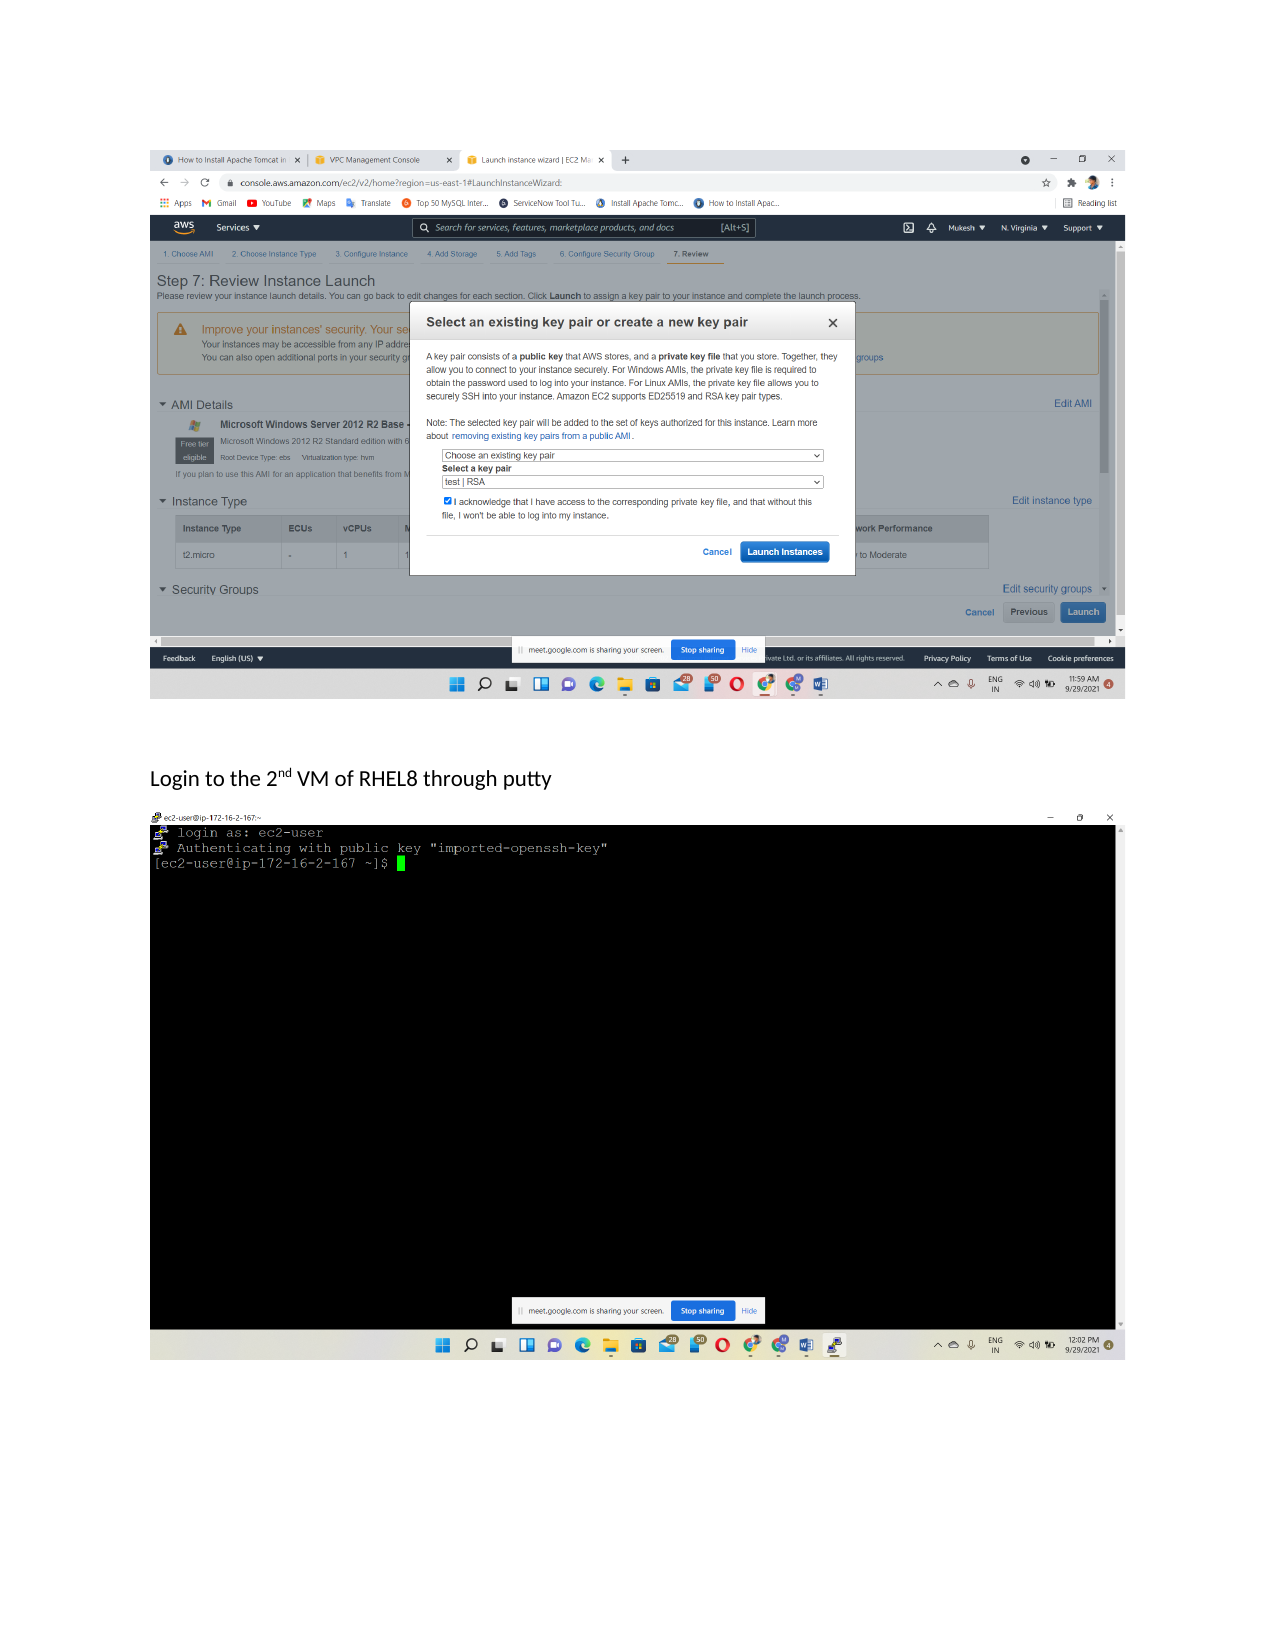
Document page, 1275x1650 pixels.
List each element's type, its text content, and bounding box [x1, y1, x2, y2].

picture [150, 150, 1125, 699]
picture [150, 811, 1125, 1360]
text Login to the 2nd VM of RHEL8 through putty [150, 764, 1125, 792]
